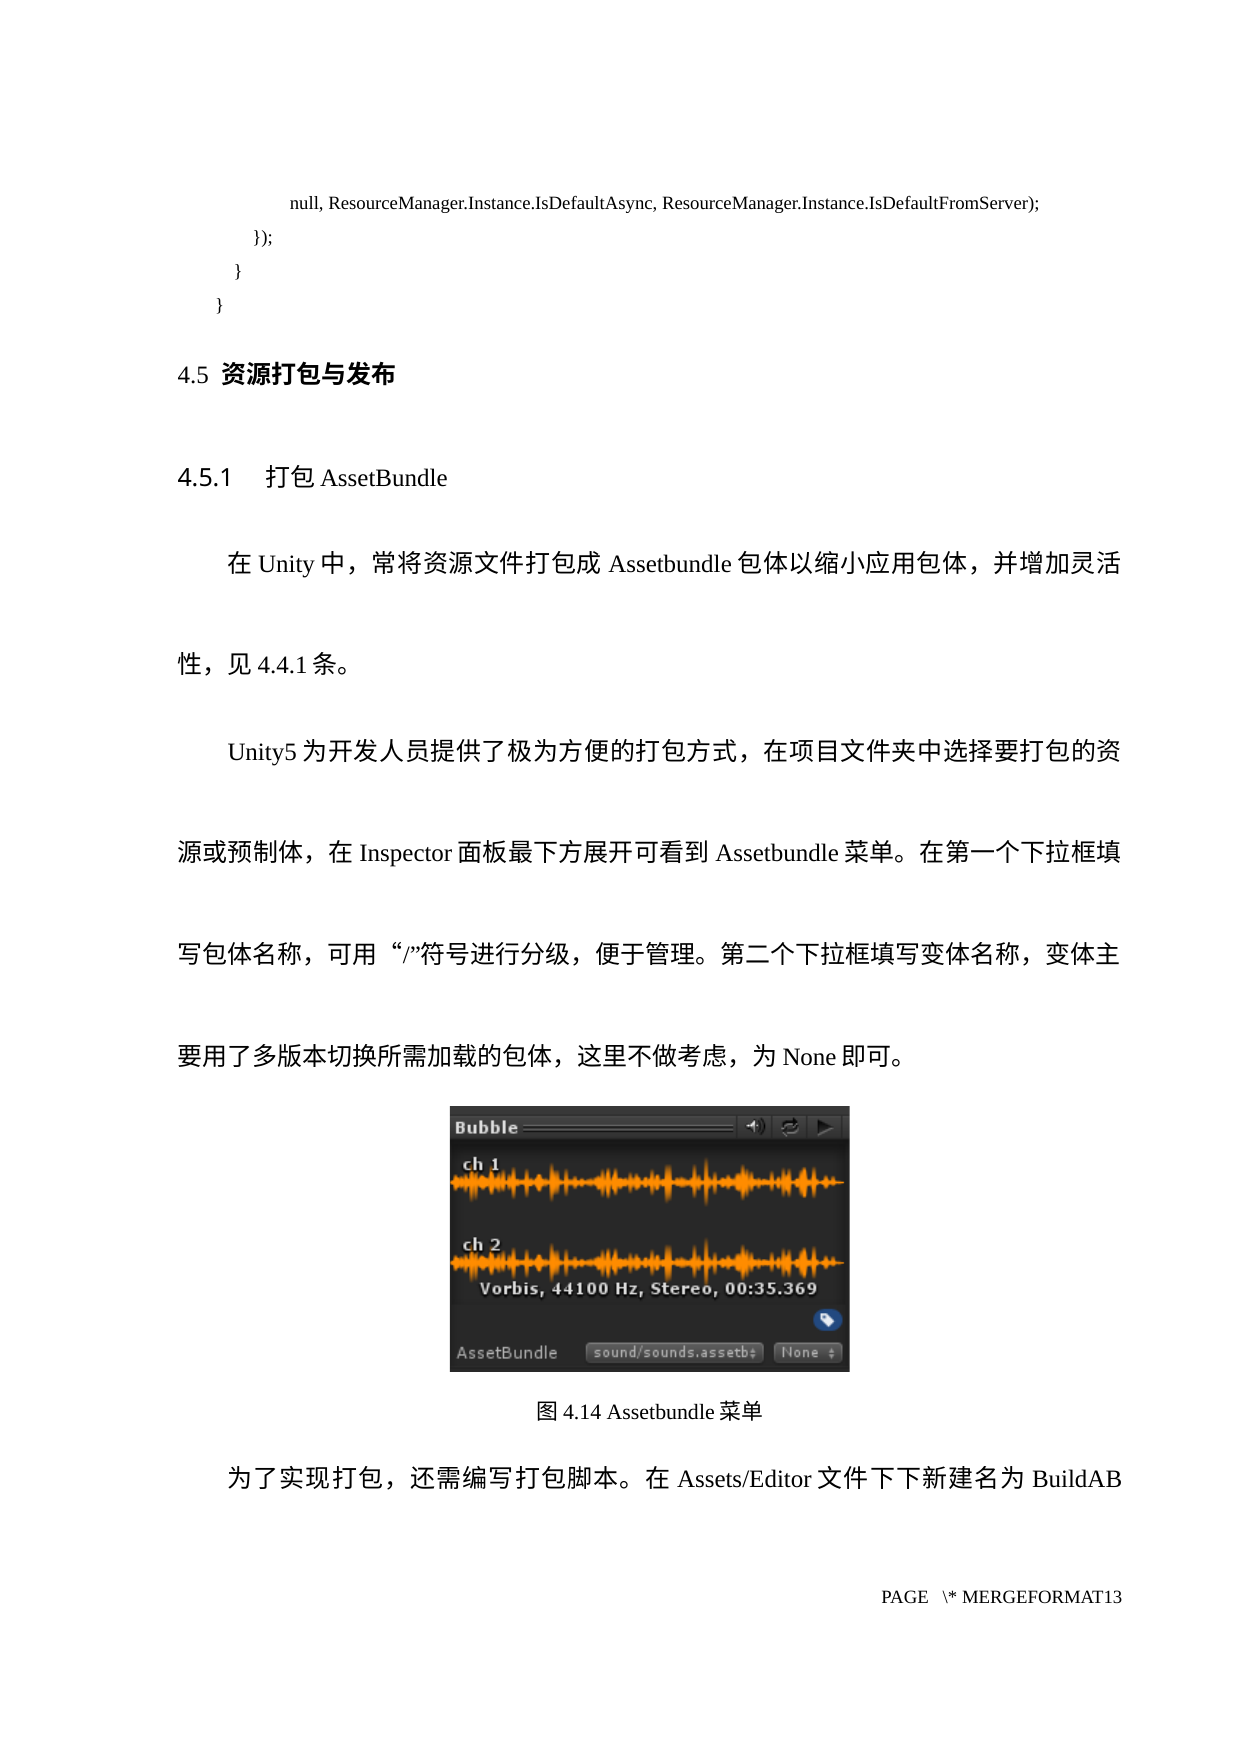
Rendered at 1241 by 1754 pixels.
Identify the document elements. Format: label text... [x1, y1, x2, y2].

text 图4.14 Assetbundle菜单 [177, 1393, 1122, 1427]
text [177, 1443, 1122, 1511]
text }); [177, 219, 1122, 253]
text } [177, 287, 1122, 321]
text Unity5为开发人员提供了极为方便的打包方式，在项目文件夹中选择要打包的资源或预制体，在Inspector面板最下方展开可看到Assetbundle菜单。在第一个下拉框填写包体名称，可用“/”符号进行分级，便于管理。第二个下拉框填写变体名称，变体主要用了多版本切换所需加载的包体，这里不做考虑，为None即可。 [177, 715, 1122, 1089]
picture [449, 1106, 850, 1372]
text null, ResourceManager.Instance.IsDefaultAsync, ResourceManager.Instance.IsDefaultFromServer); [177, 185, 1122, 219]
subtitle 打包AssetBundle [177, 441, 1122, 509]
subtitle 资源打包与发布 [177, 338, 1122, 406]
text } [177, 253, 1122, 287]
text 在Unity中，常将资源文件打包成Assetbundle包体以缩小应用包体，并增加灵活性，见4.4.1条。 [177, 527, 1122, 697]
